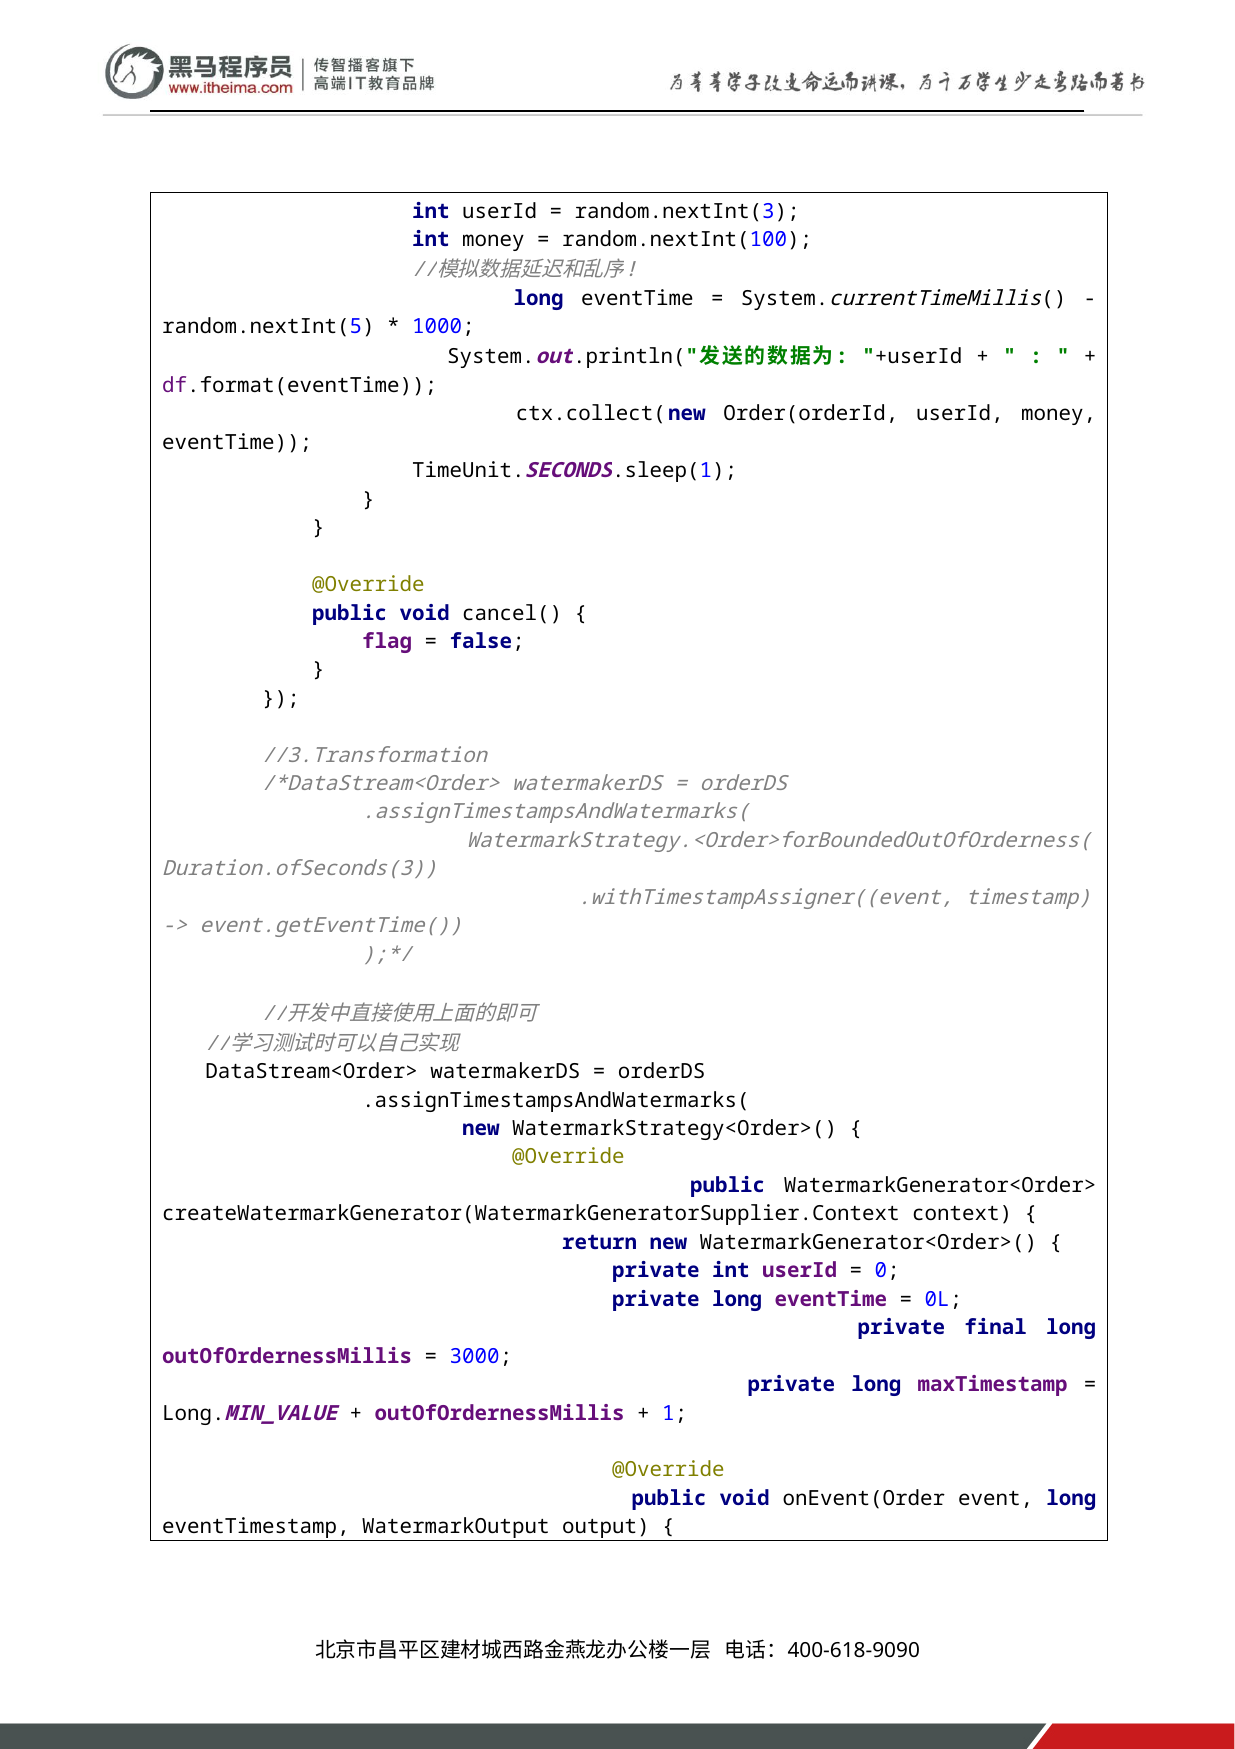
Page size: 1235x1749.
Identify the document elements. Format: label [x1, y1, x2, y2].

picture [0, 1664, 1235, 1749]
picture [0, 0, 1235, 123]
table_header [151, 193, 1107, 1540]
